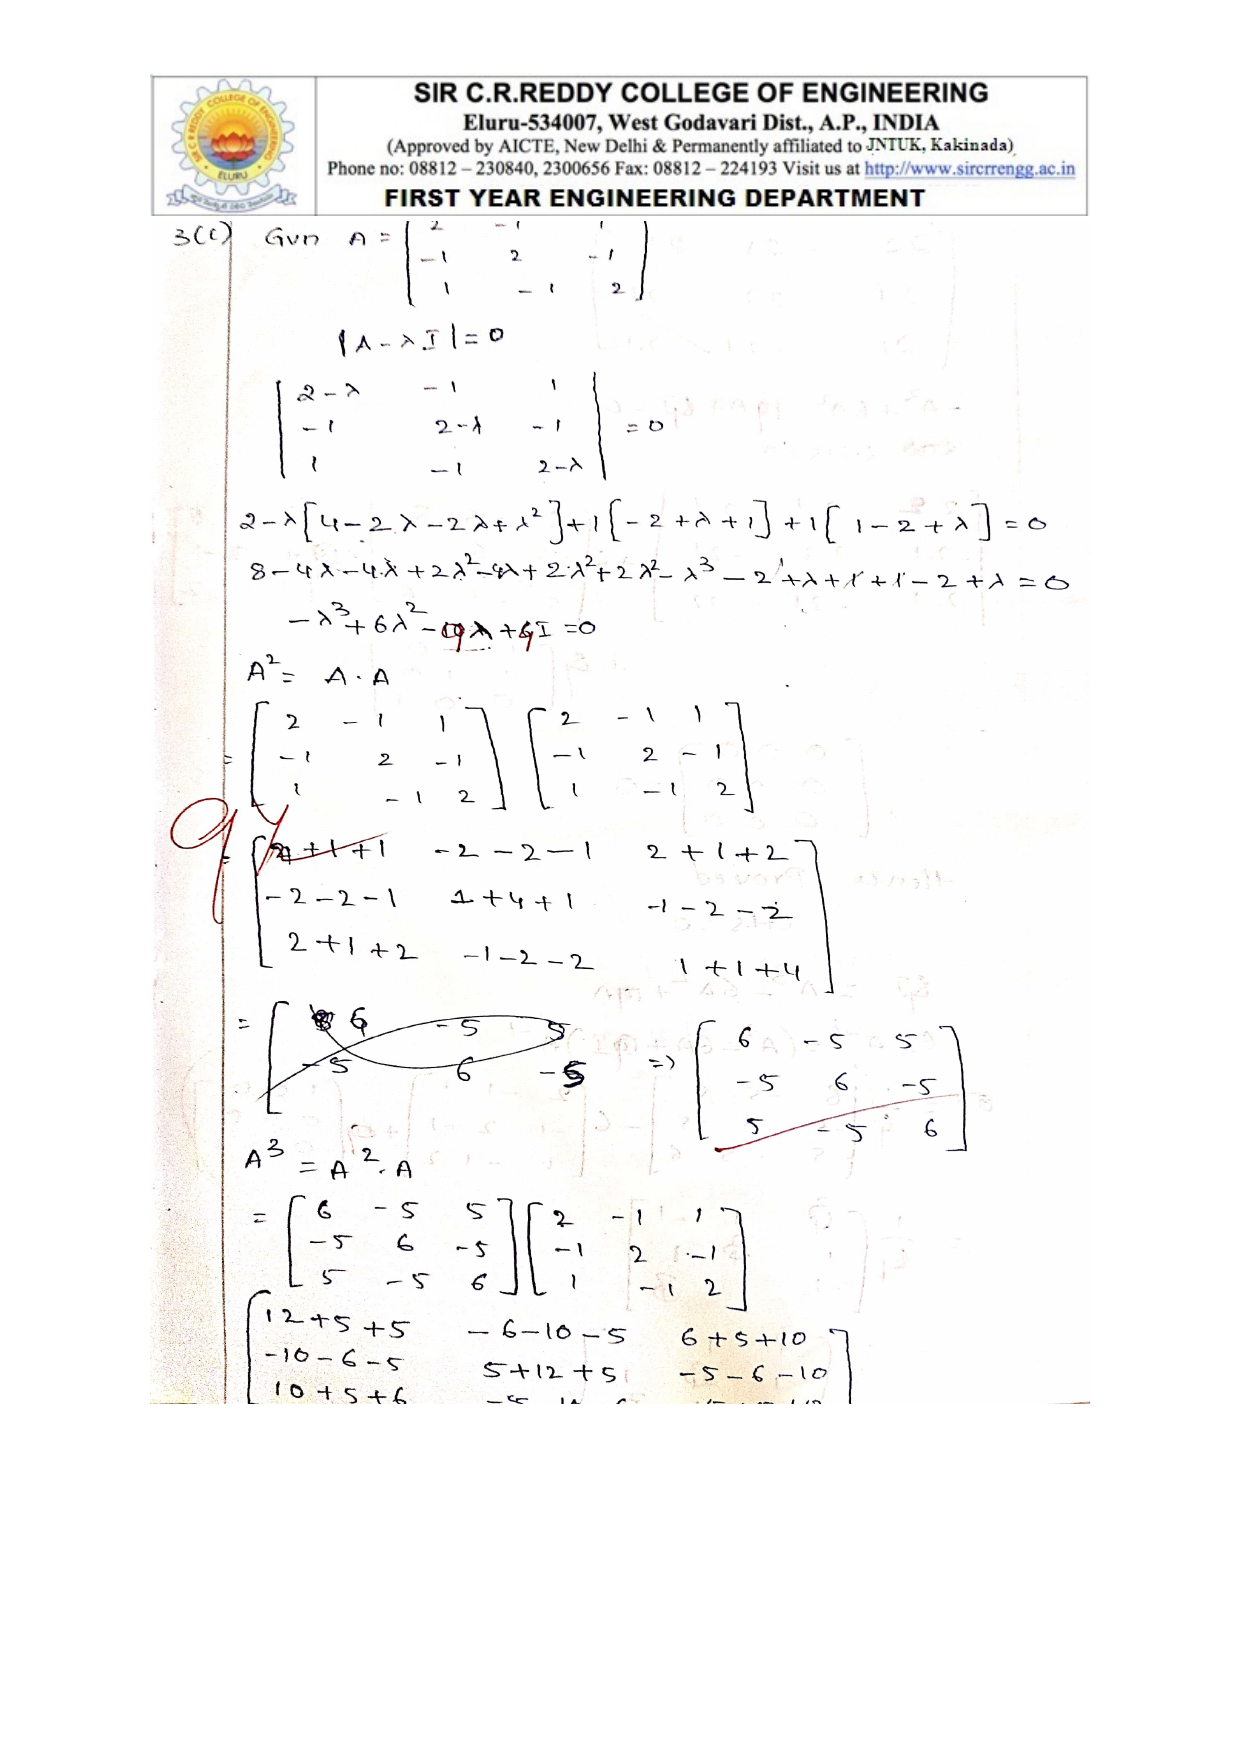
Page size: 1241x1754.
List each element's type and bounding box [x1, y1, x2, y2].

picture [150, 221, 1091, 1404]
picture [150, 73, 1091, 216]
